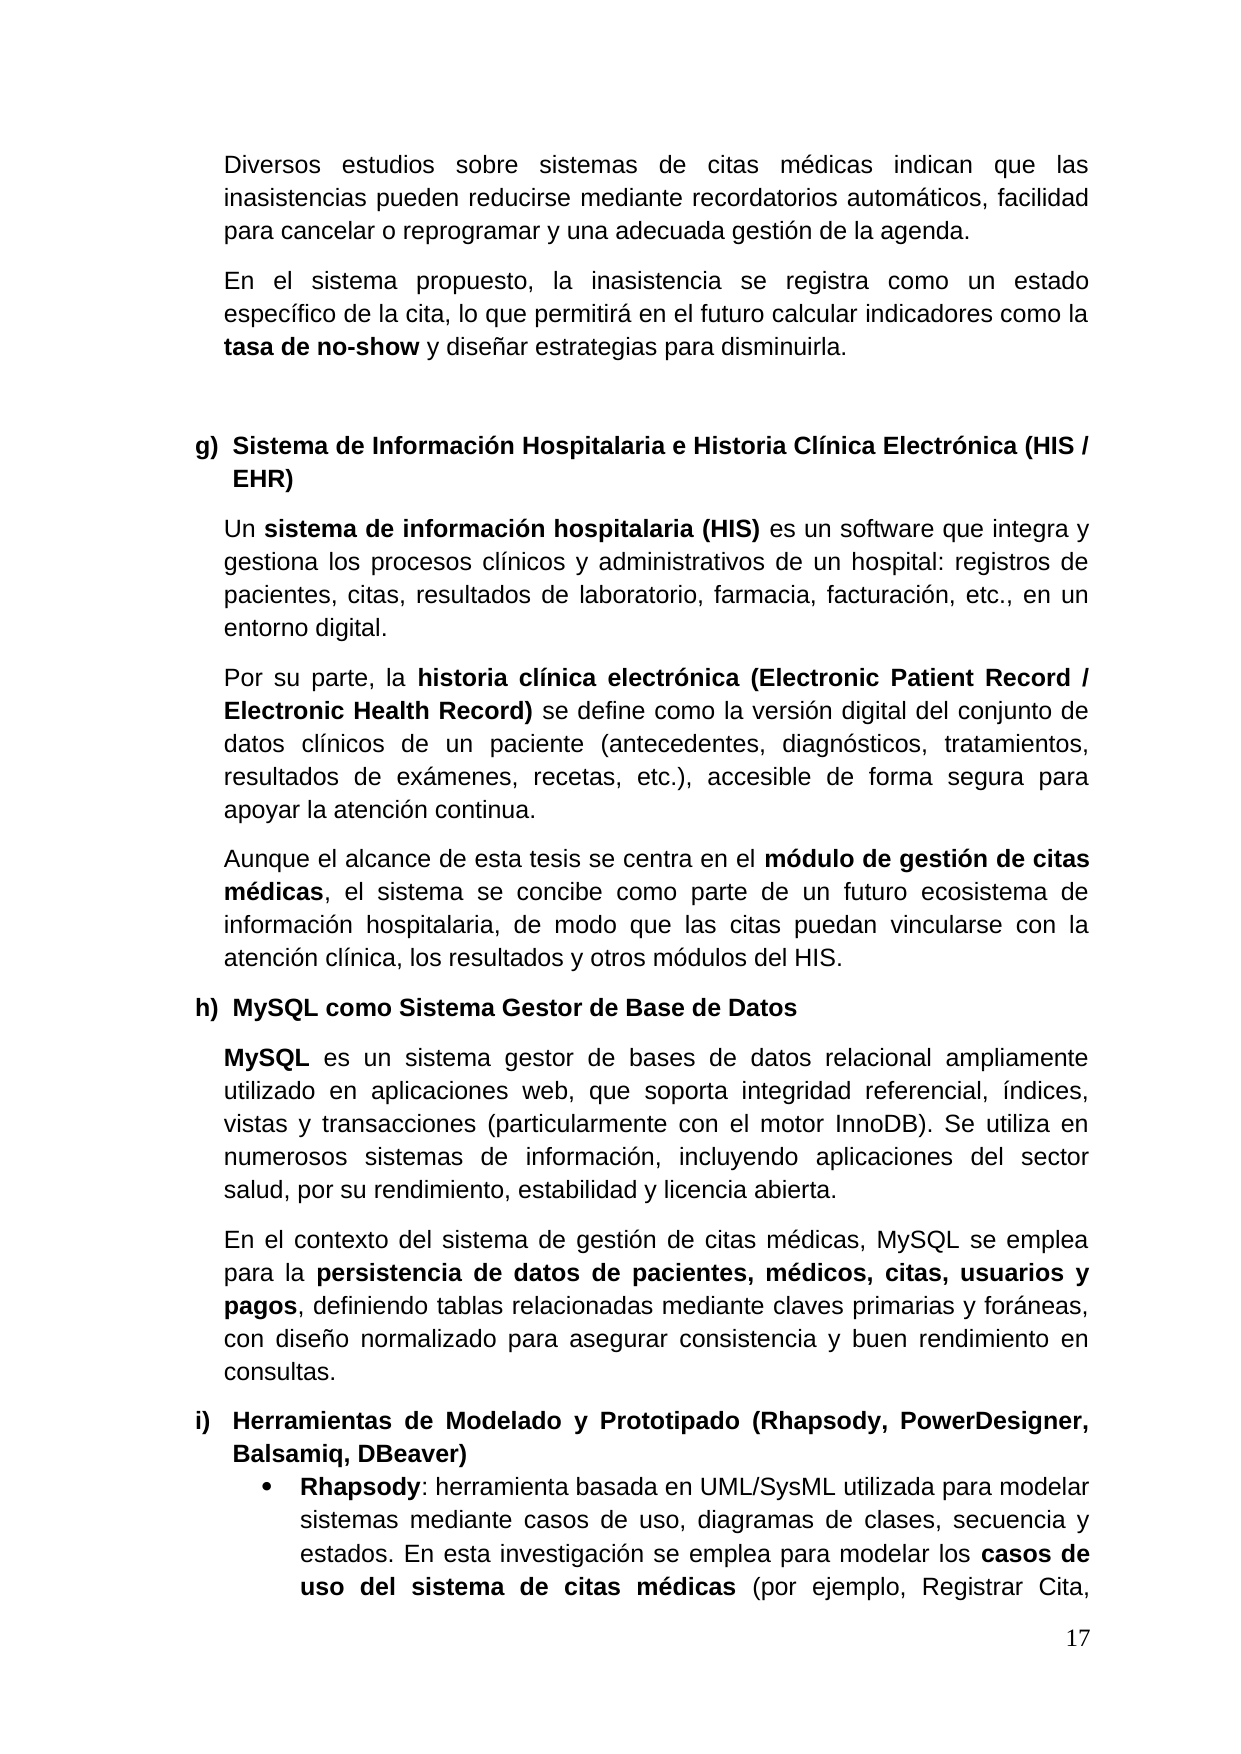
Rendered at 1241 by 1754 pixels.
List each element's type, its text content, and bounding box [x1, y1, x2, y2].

text En el contexto del sistema de gestión de citas médicas, MySQL se emplea para la persistencia de datos de pacientes, médicos, citas, usuarios y pagos, definiendo tablas relacionadas mediante claves primarias y foráneas, con diseño normalizado para asegurar consistencia y buen rendimiento en consultas. [224, 1224, 1090, 1385]
list Sistema de Información Hospitalaria e Historia Clínica Electrónica (HIS / EHR) [195, 431, 1090, 493]
list MySQL como Sistema Gestor de Base de Datos [195, 993, 1090, 1022]
text Aunque el alcance de esta tesis se centra en el módulo de gestión de citas médicas, el sistema se concibe como parte de un futuro ecosistema de información hospitalaria, de modo que las citas puedan vincularse con la atención clínica, los resultados y otros módulos del HIS. [224, 844, 1090, 972]
text En el sistema propuesto, la inasistencia se registra como un estado específico de la cita, lo que permitirá en el futuro calcular indicadores como la tasa de no-show y diseñar estrategias para disminuirla. [224, 266, 1090, 361]
text Diversos estudios sobre sistemas de citas médicas indican que las inasistencias pueden reducirse mediante recordatorios automáticos, facilidad para cancelar o reprogramar y una adecuada gestión de la agenda. [224, 150, 1090, 245]
text MySQL es un sistema gestor de bases de datos relacional ampliamente utilizado en aplicaciones web, que soporta integridad referencial, índices, vistas y transacciones (particularmente con el motor InnoDB). Se utiliza en numerosos sistemas de información, incluyendo aplicaciones del sector salud, por su rendimiento, estabilidad y licencia abierta. [224, 1043, 1090, 1204]
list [262, 1472, 1090, 1600]
text Por su parte, la historia clínica electrónica (Electronic Patient Record / Electronic Health Record) se define como la versión digital del conjunto de datos clínicos de un paciente (antecedentes, diagnósticos, tratamientos, resultados de exámenes, recetas, etc.), accesible de forma segura para apoyar la atención continua. [224, 663, 1090, 823]
list Herramientas de Modelado y Prototipado (Rhapsody, PowerDesigner, Balsamiq, DBeaver) [195, 1406, 1090, 1468]
text Un sistema de información hospitalaria (HIS) es un software que integra y gestiona los procesos clínicos y administrativos de un hospital: registros de pacientes, citas, resultados de laboratorio, farmacia, facturación, etc., en un entorno digital. [224, 514, 1090, 642]
